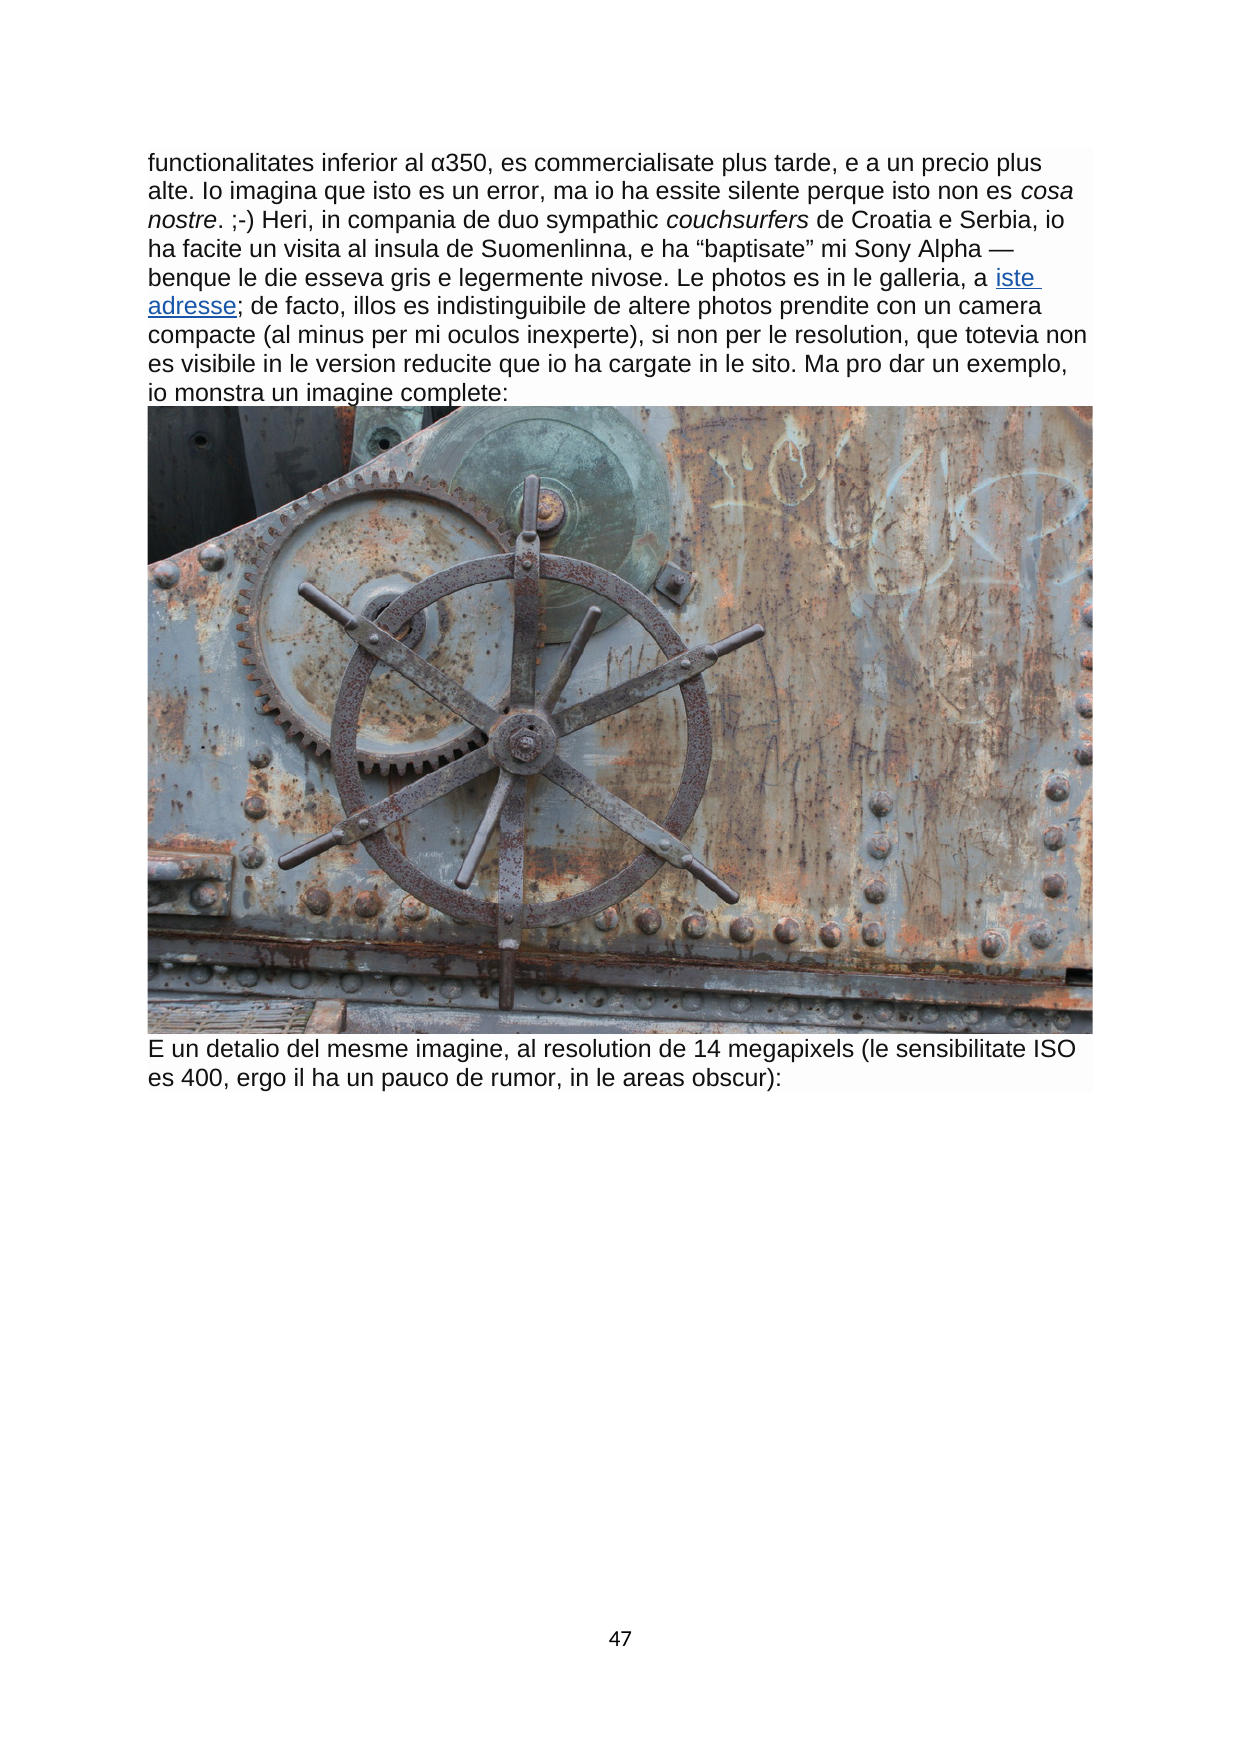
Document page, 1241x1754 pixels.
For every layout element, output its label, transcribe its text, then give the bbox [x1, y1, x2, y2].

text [148, 148, 1093, 406]
picture [147, 406, 1093, 1034]
